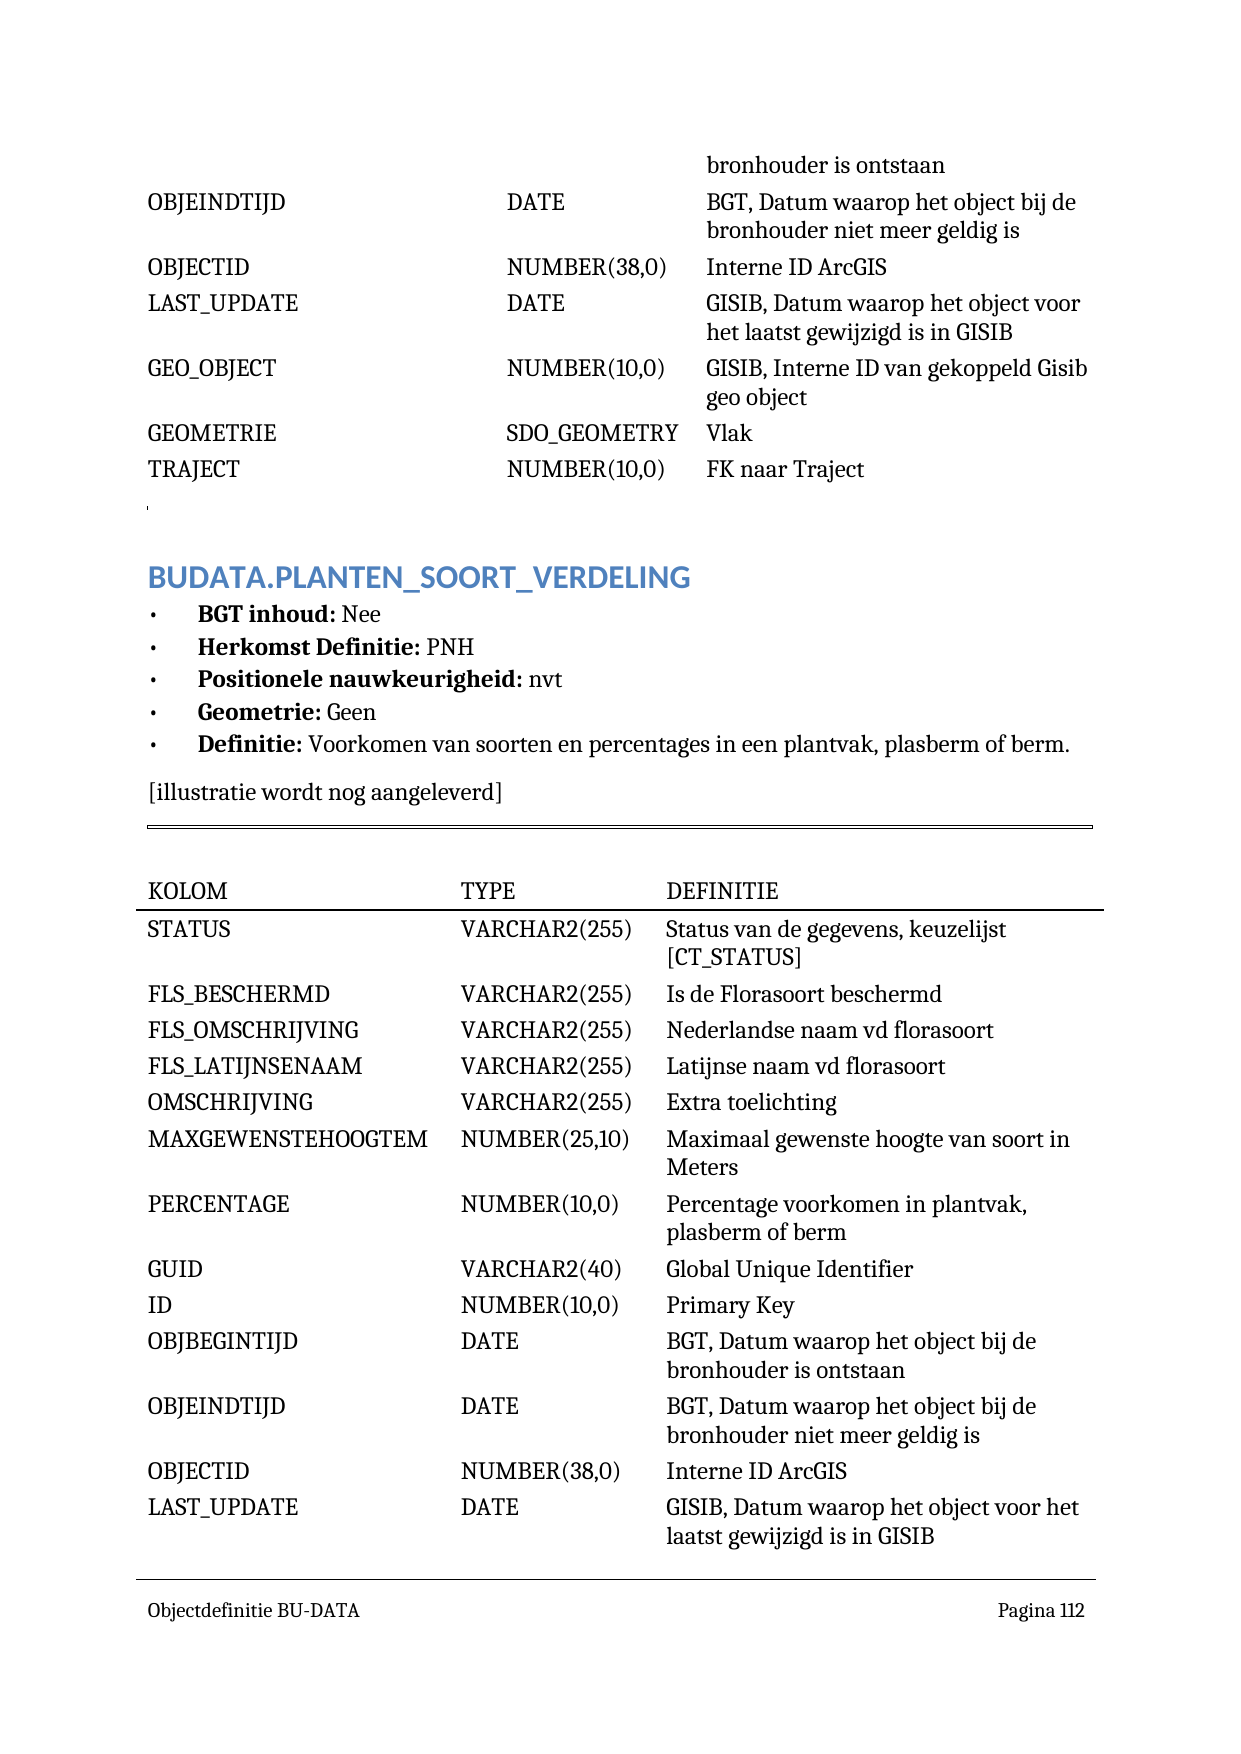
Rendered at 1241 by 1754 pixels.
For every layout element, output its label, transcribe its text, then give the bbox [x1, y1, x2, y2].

list BGT inhoud: Nee [148, 600, 1093, 629]
text [illustratie wordt nog aangeleverd] [148, 778, 1093, 807]
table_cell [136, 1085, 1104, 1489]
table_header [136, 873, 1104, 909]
list Definitie: Voorkomen van soorten en percentages in een plantvak, plasberm of berm. [148, 730, 1093, 759]
subtitle BUDATA.PLANTEN_SOORT_VERDELING [148, 556, 1093, 597]
list Herkomst Definitie: PNH [148, 633, 1093, 662]
list Geometrie: Geen [148, 698, 1093, 727]
list Positionele nauwkeurigheid: nvt [148, 665, 1093, 694]
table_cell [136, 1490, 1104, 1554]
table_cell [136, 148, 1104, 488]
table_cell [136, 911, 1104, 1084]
